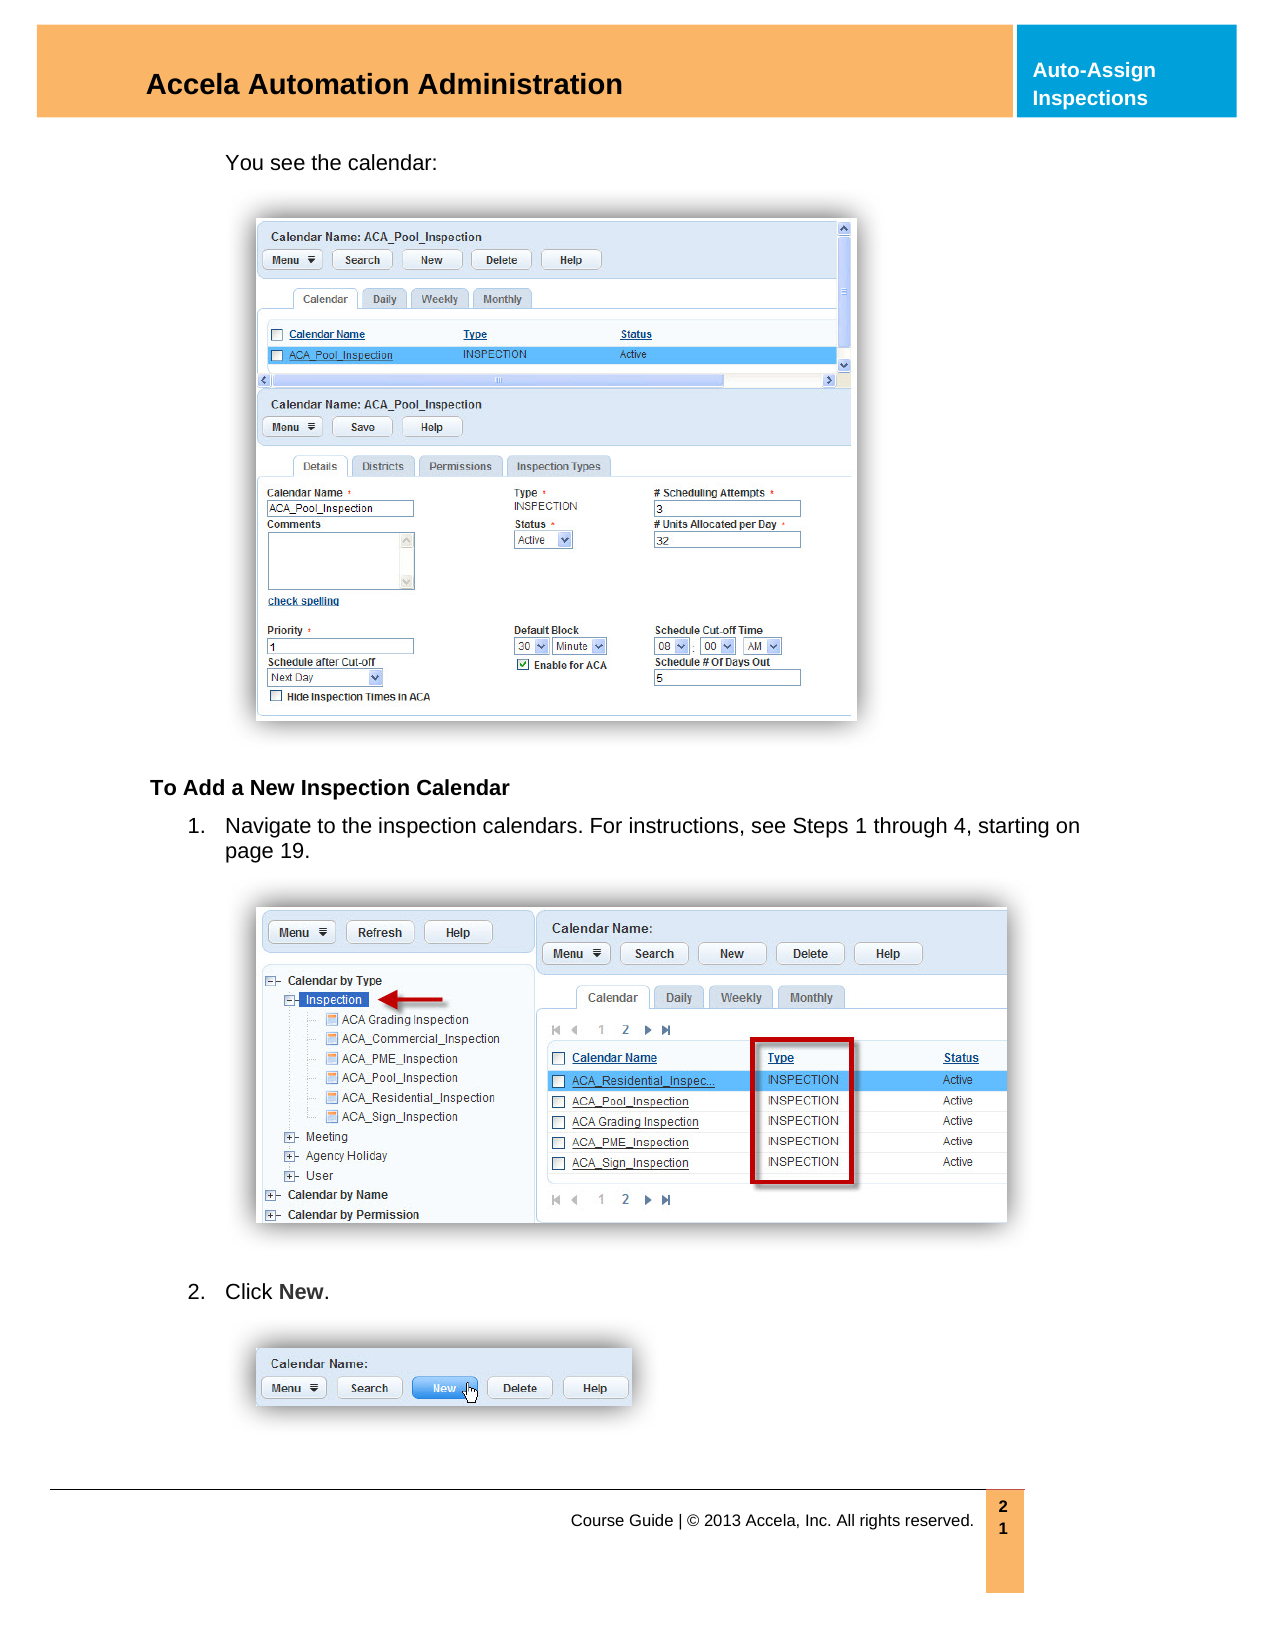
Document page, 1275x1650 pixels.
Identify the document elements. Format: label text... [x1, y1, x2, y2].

picture [256, 1348, 632, 1406]
list Navigate to the inspection calendars. For instructions, see Steps 1 through 4, starting on page 19. [187, 813, 1125, 863]
picture [256, 907, 1007, 1223]
text You see the calendar: [225, 150, 1125, 175]
list Click New. [187, 1279, 1125, 1304]
picture [256, 218, 857, 721]
text To Add a New Inspection Calendar [150, 775, 1125, 801]
